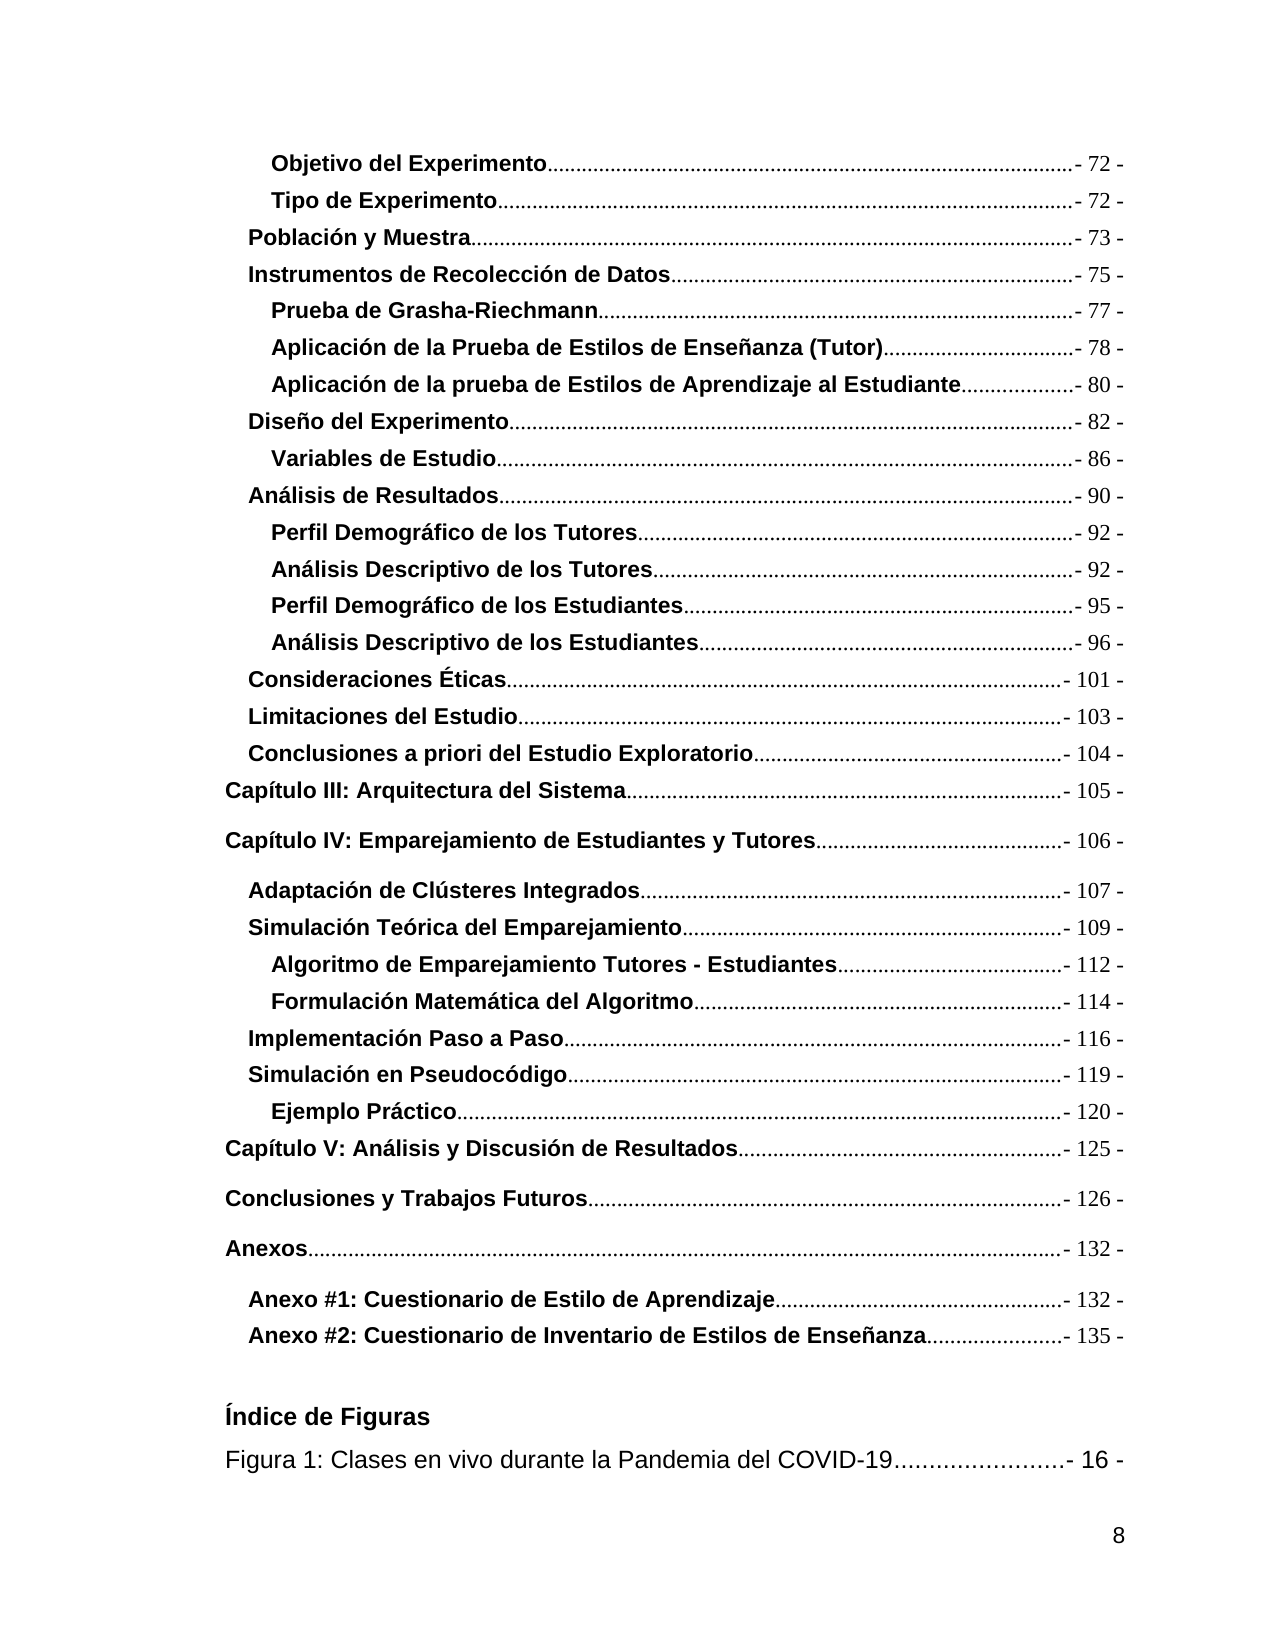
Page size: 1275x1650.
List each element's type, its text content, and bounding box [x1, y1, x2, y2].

text Figura 1: Clases en vivo durante la Pandemia del COVID-19 - 16 - [225, 1446, 1125, 1474]
text Índice de Figuras [225, 1402, 1125, 1431]
